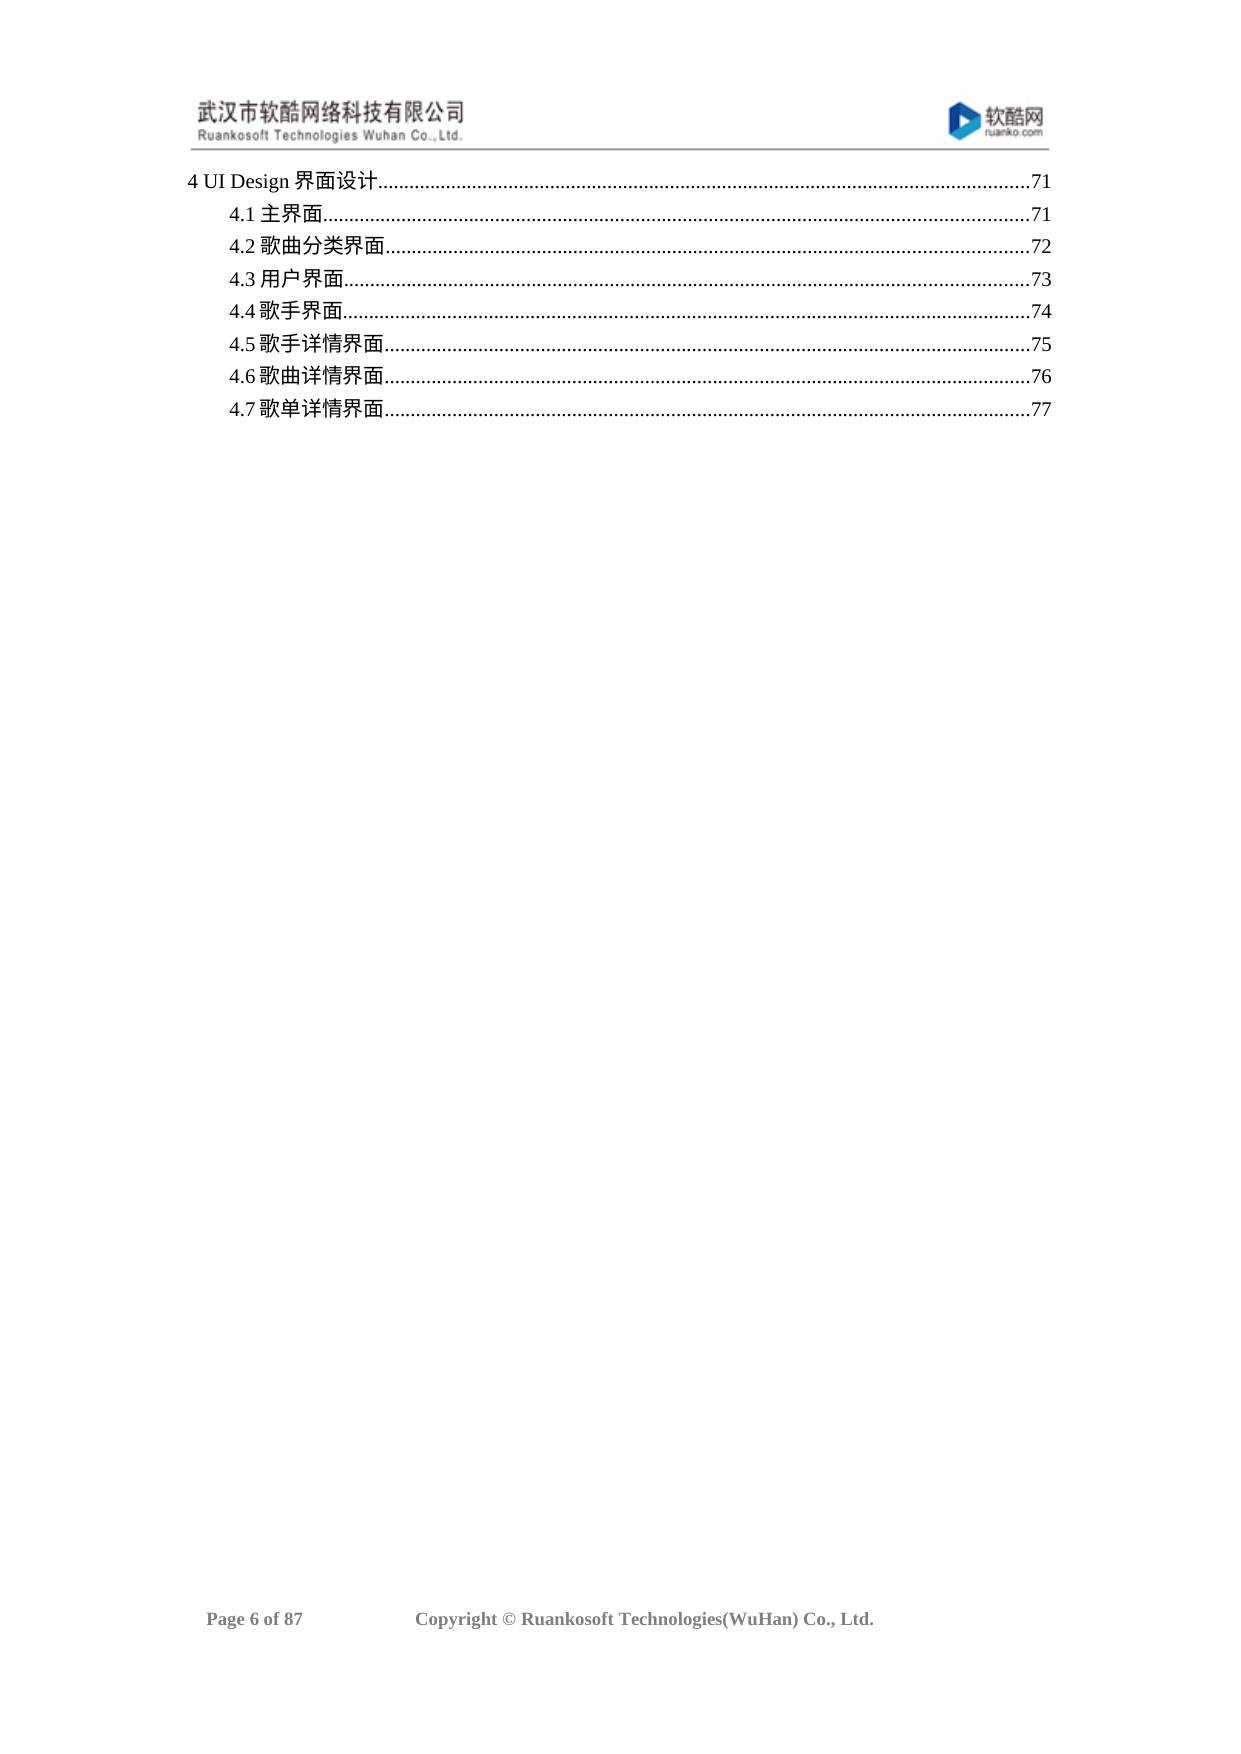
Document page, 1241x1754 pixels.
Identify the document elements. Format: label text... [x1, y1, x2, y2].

picture [191, 88, 1049, 152]
text 4.6歌曲详情界面 76 [229, 359, 1053, 391]
text 4.5歌手详情界面 75 [229, 326, 1053, 359]
text 4 UI Design 界面设计 71 [187, 164, 1053, 196]
text 4.2 歌曲分类界面 72 [229, 229, 1053, 261]
text 4.7歌单详情界面 77 [229, 391, 1053, 424]
text 4.4歌手界面 74 [229, 294, 1053, 326]
text 4.1 主界面 71 [229, 196, 1053, 229]
text 4.3 用户界面 73 [229, 261, 1053, 294]
